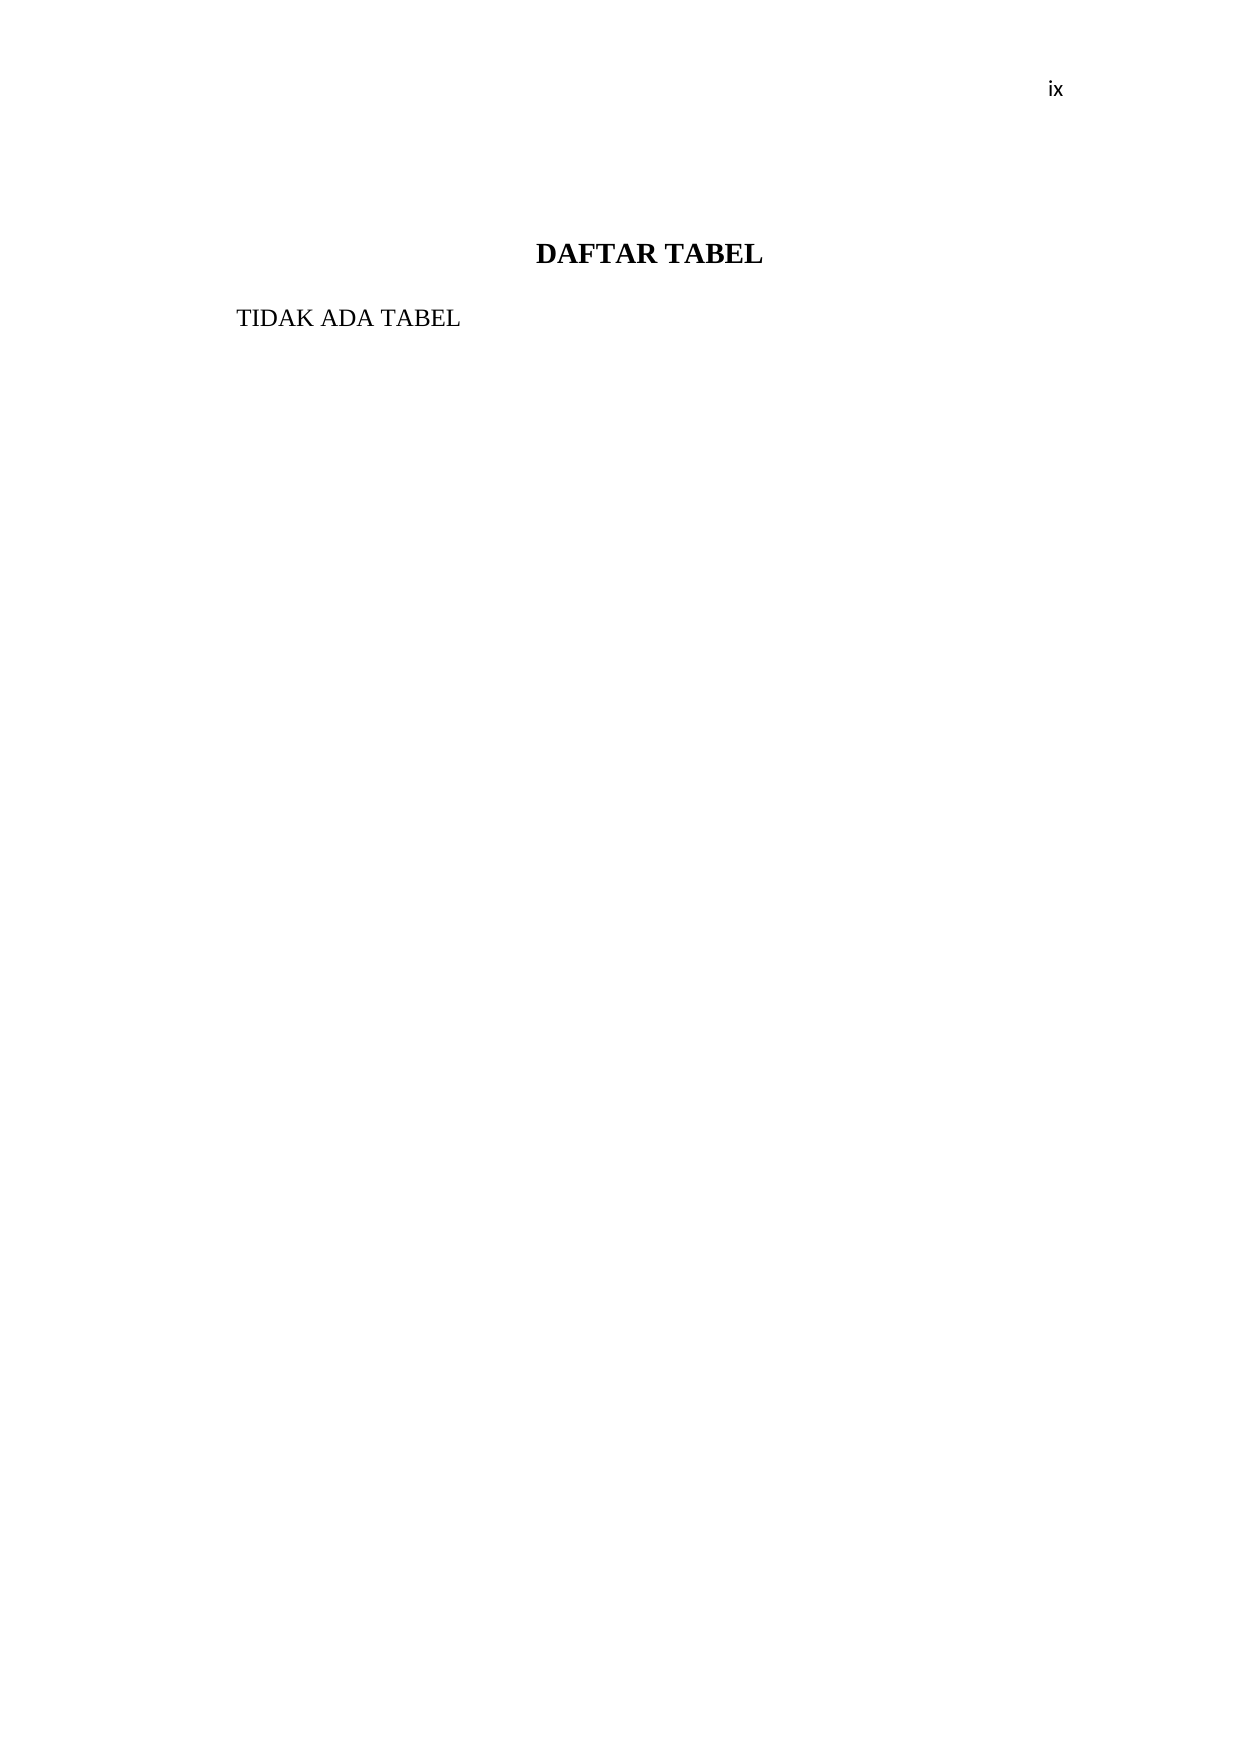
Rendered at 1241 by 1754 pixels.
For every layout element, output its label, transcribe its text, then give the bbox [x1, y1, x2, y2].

text TIDAK ADA TABEL [236, 303, 1063, 332]
text DAFTAR TABEL [236, 236, 1063, 270]
